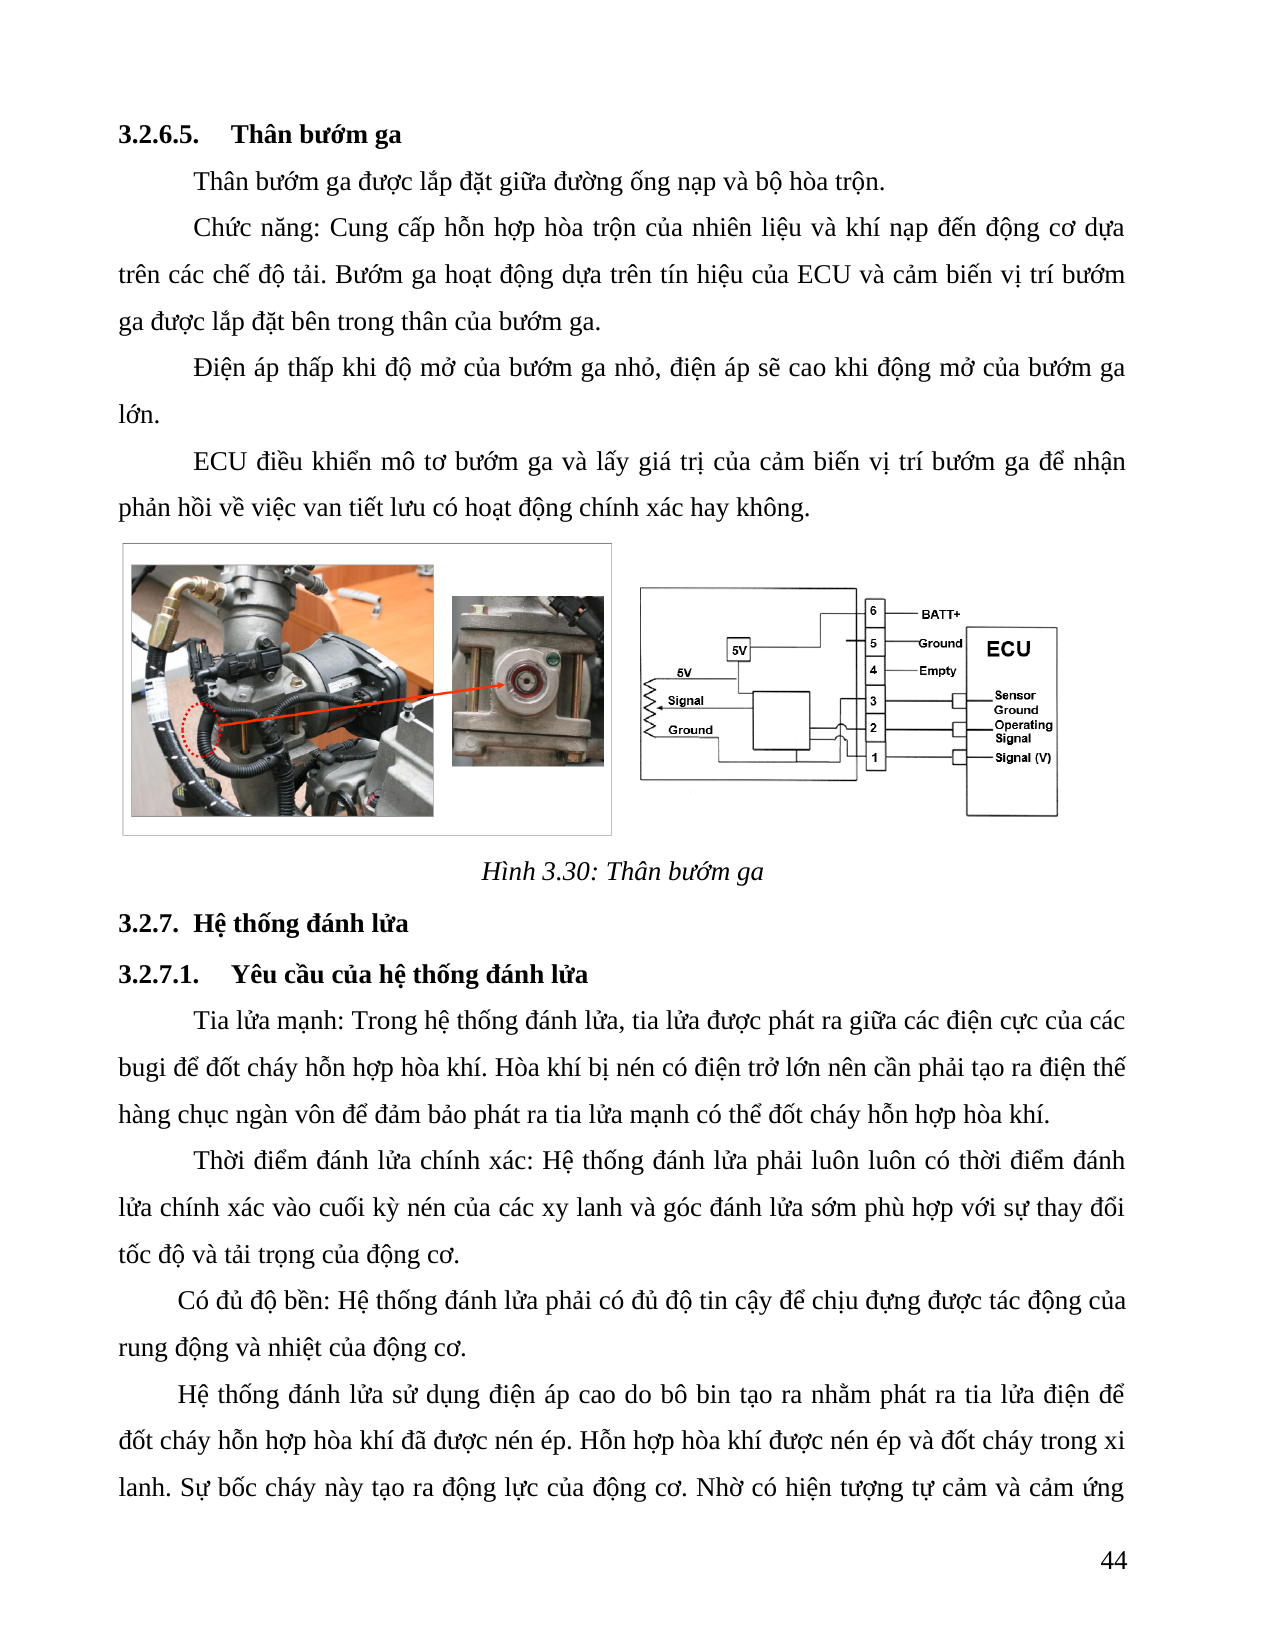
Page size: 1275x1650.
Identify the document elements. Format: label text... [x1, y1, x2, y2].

text Hình 3.30: Thân bướm ga [118, 855, 1127, 886]
text Điện áp thấp khi độ mở của bướm ga nhỏ, điện áp sẽ cao khi động mở của bướm ga lớn. [118, 351, 1127, 429]
text Chức năng: Cung cấp hỗn hợp hòa trộn của nhiên liệu và khí nạp đến động cơ dựa trên các chế độ tải. Bướm ga hoạt động dựa trên tín hiệu của ECU và cảm biến vị trí bướm ga được lắp đặt bên trong thân của bướm ga. [118, 211, 1127, 336]
text Tia lửa mạnh: Trong hệ thống đánh lửa, tia lửa được phát ra giữa các điện cực của các bugi để đốt cháy hỗn hợp hòa khí. Hòa khí bị nén có điện trở lớn nên cần phải tạo ra điện thế hàng chục ngàn vôn để đảm bảo phát ra tia lửa mạnh có thể đốt cháy hỗn hợp hòa khí. [118, 1004, 1127, 1129]
text Thân bướm ga được lắp đặt giữa đường ống nạp và bộ hòa trộn. [193, 165, 1127, 196]
text Thời điểm đánh lửa chính xác: Hệ thống đánh lửa phải luôn luôn có thời điểm đánh lửa chính xác vào cuối kỳ nén của các xy lanh và góc đánh lửa sớm phù hợp với sự thay đổi tốc độ và tải trọng của động cơ. [118, 1144, 1127, 1269]
text Có đủ độ bền: Hệ thống đánh lửa phải có đủ độ tin cậy để chịu đựng được tác động của rung động và nhiệt của động cơ. [118, 1284, 1127, 1362]
subtitle Yêu cầu của hệ thống đánh lửa [118, 958, 1127, 989]
text ECU điều khiển mô tơ bướm ga và lấy giá trị của cảm biến vị trí bướm ga để nhận phản hồi về việc van tiết lưu có hoạt động chính xác hay không. [118, 445, 1127, 523]
picture [118, 538, 1090, 840]
subtitle Hệ thống đánh lửa [118, 907, 1127, 938]
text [118, 1378, 1127, 1502]
subtitle Thân bướm ga [118, 118, 1127, 149]
